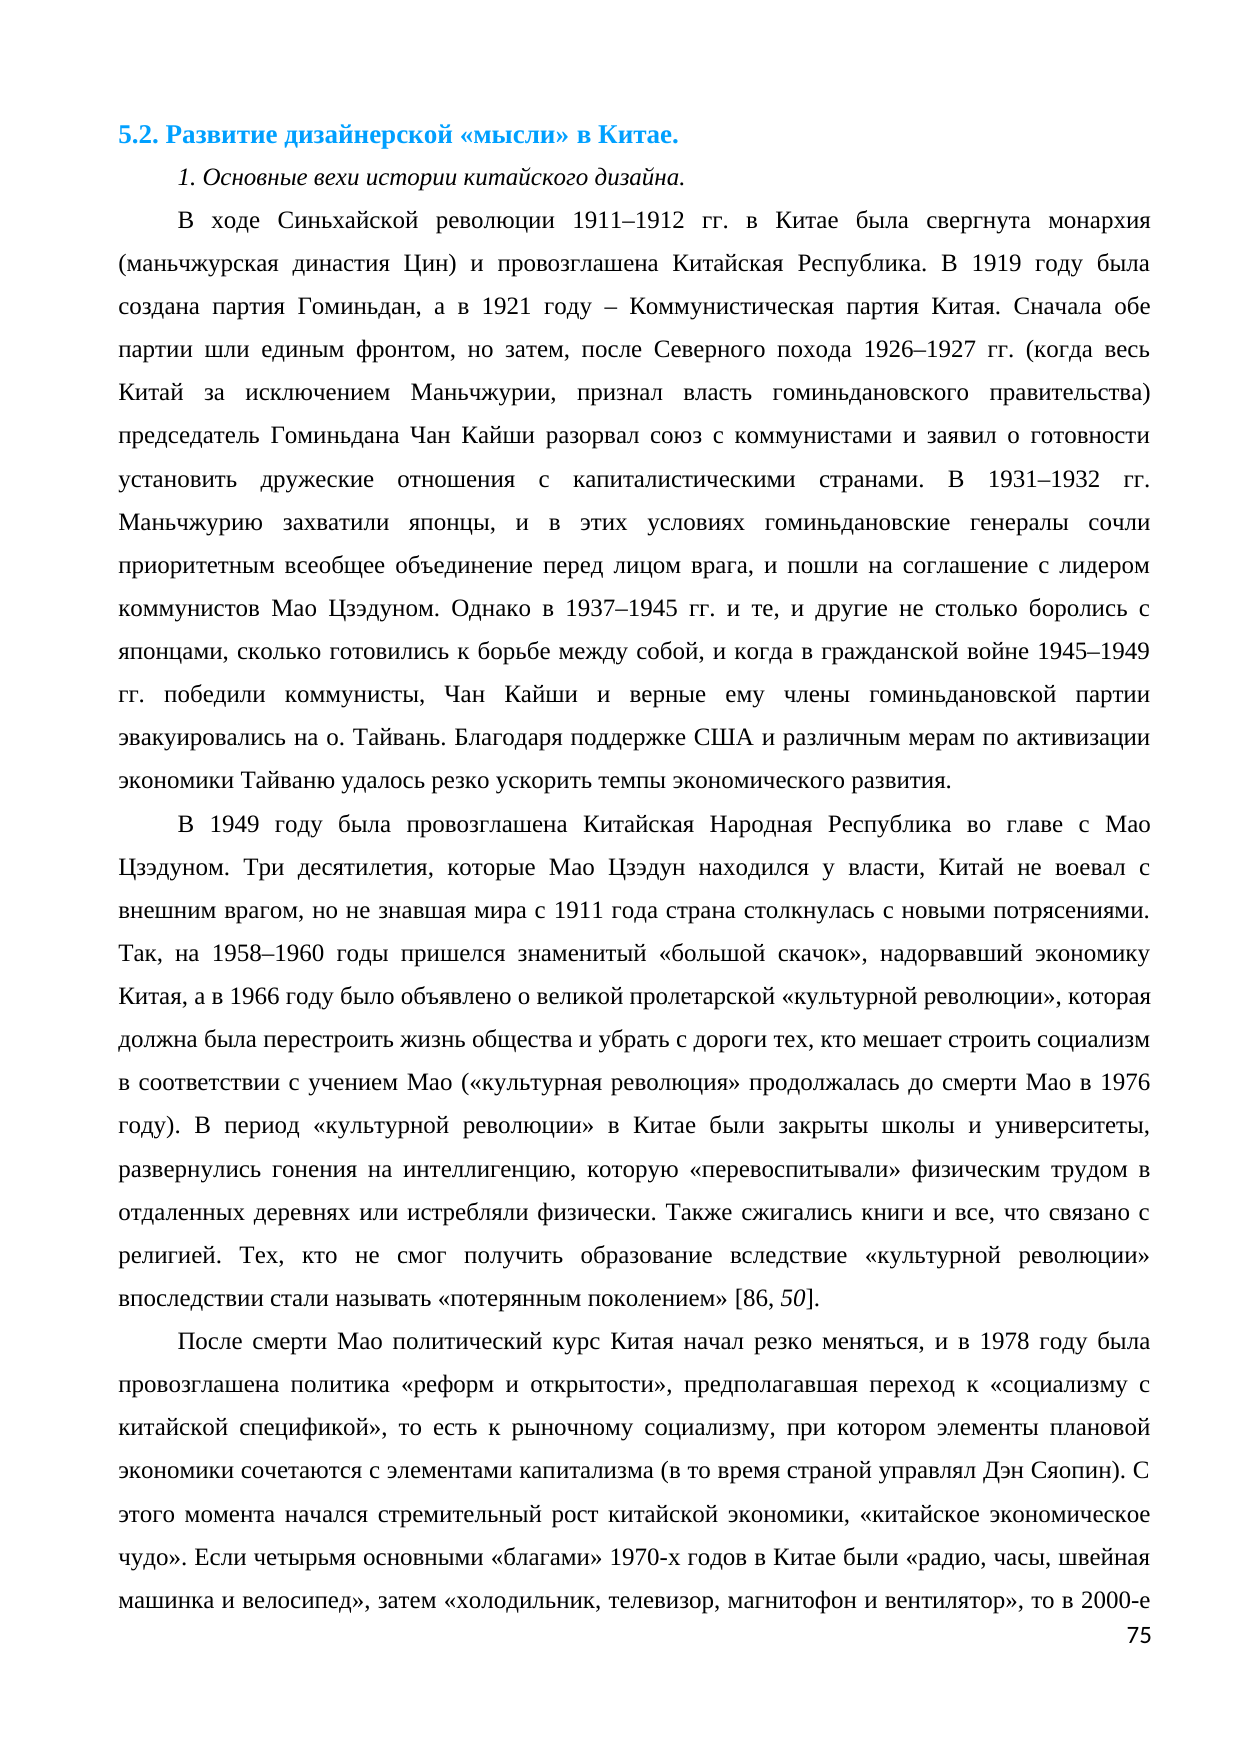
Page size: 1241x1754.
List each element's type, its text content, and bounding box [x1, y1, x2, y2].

subtitle 5.2. Развитие дизайнерской «мысли» в Китае. [118, 118, 1152, 149]
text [118, 1326, 1152, 1614]
text В 1949 году была провозглашена Китайская Народная Республика во главе с Мао Цзэдуном. Три десятилетия, которые Мао Цзэдун находился у власти, Китай не воевал с внешним врагом, но не знавшая мира с 1911 года страна столкнулась с новыми потрясениями. Так, на 1958–1960 годы пришелся знаменитый «большой скачок», надорвавший экономику Китая, а в 1966 году было объявлено о великой пролетарской «культурной революции», которая должна была перестроить жизнь общества и убрать с дороги тех, кто мешает строить социализм в соответствии с учением Мао («культурная революция» продолжалась до смерти Мао в 1976 году). В период «культурной революции» в Китае были закрыты школы и университеты, развернулись гонения на интеллигенцию, которую «перевоспитывали» физическим трудом в отдаленных деревнях или истребляли физически. Также сжигались книги и все, что связано с религией. Тех, кто не смог получить образование вследствие «культурной революции» впоследствии стали называть «потерянным поколением» [86, 50]. [118, 809, 1152, 1312]
text В ходе Синьхайской революции 1911–1912 гг. в Китае была свергнута монархия (маньчжурская династия Цин) и провозглашена Китайская Республика. В 1919 году была создана партия Гоминьдан, а в 1921 году – Коммунистическая партия Китая. Сначала обе партии шли единым фронтом, но затем, после Северного похода 1926–1927 гг. (когда весь Китай за исключением Маньчжурии, признал власть гоминьдановского правительства) председатель Гоминьдана Чан Кайши разорвал союз с коммунистами и заявил о готовности установить дружеские отношения с капиталистическими странами. В 1931–1932 гг. Маньчжурию захватили японцы, и в этих условиях гоминьдановские генералы сочли приоритетным всеобщее объединение перед лицом врага, и пошли на соглашение с лидером коммунистов Мао Цзэдуном. Однако в 1937–1945 гг. и те, и другие не столько боролись с японцами, сколько готовились к борьбе между собой, и когда в гражданской войне 1945–1949 гг. победили коммунисты, Чан Кайши и верные ему члены гоминьдановской партии эвакуировались на о. Тайвань. Благодаря поддержке США и различным мерам по активизации экономики Тайваню удалось резко ускорить темпы экономического развития. [118, 205, 1152, 794]
text 1. Основные вехи истории китайского дизайна. [118, 162, 1152, 191]
